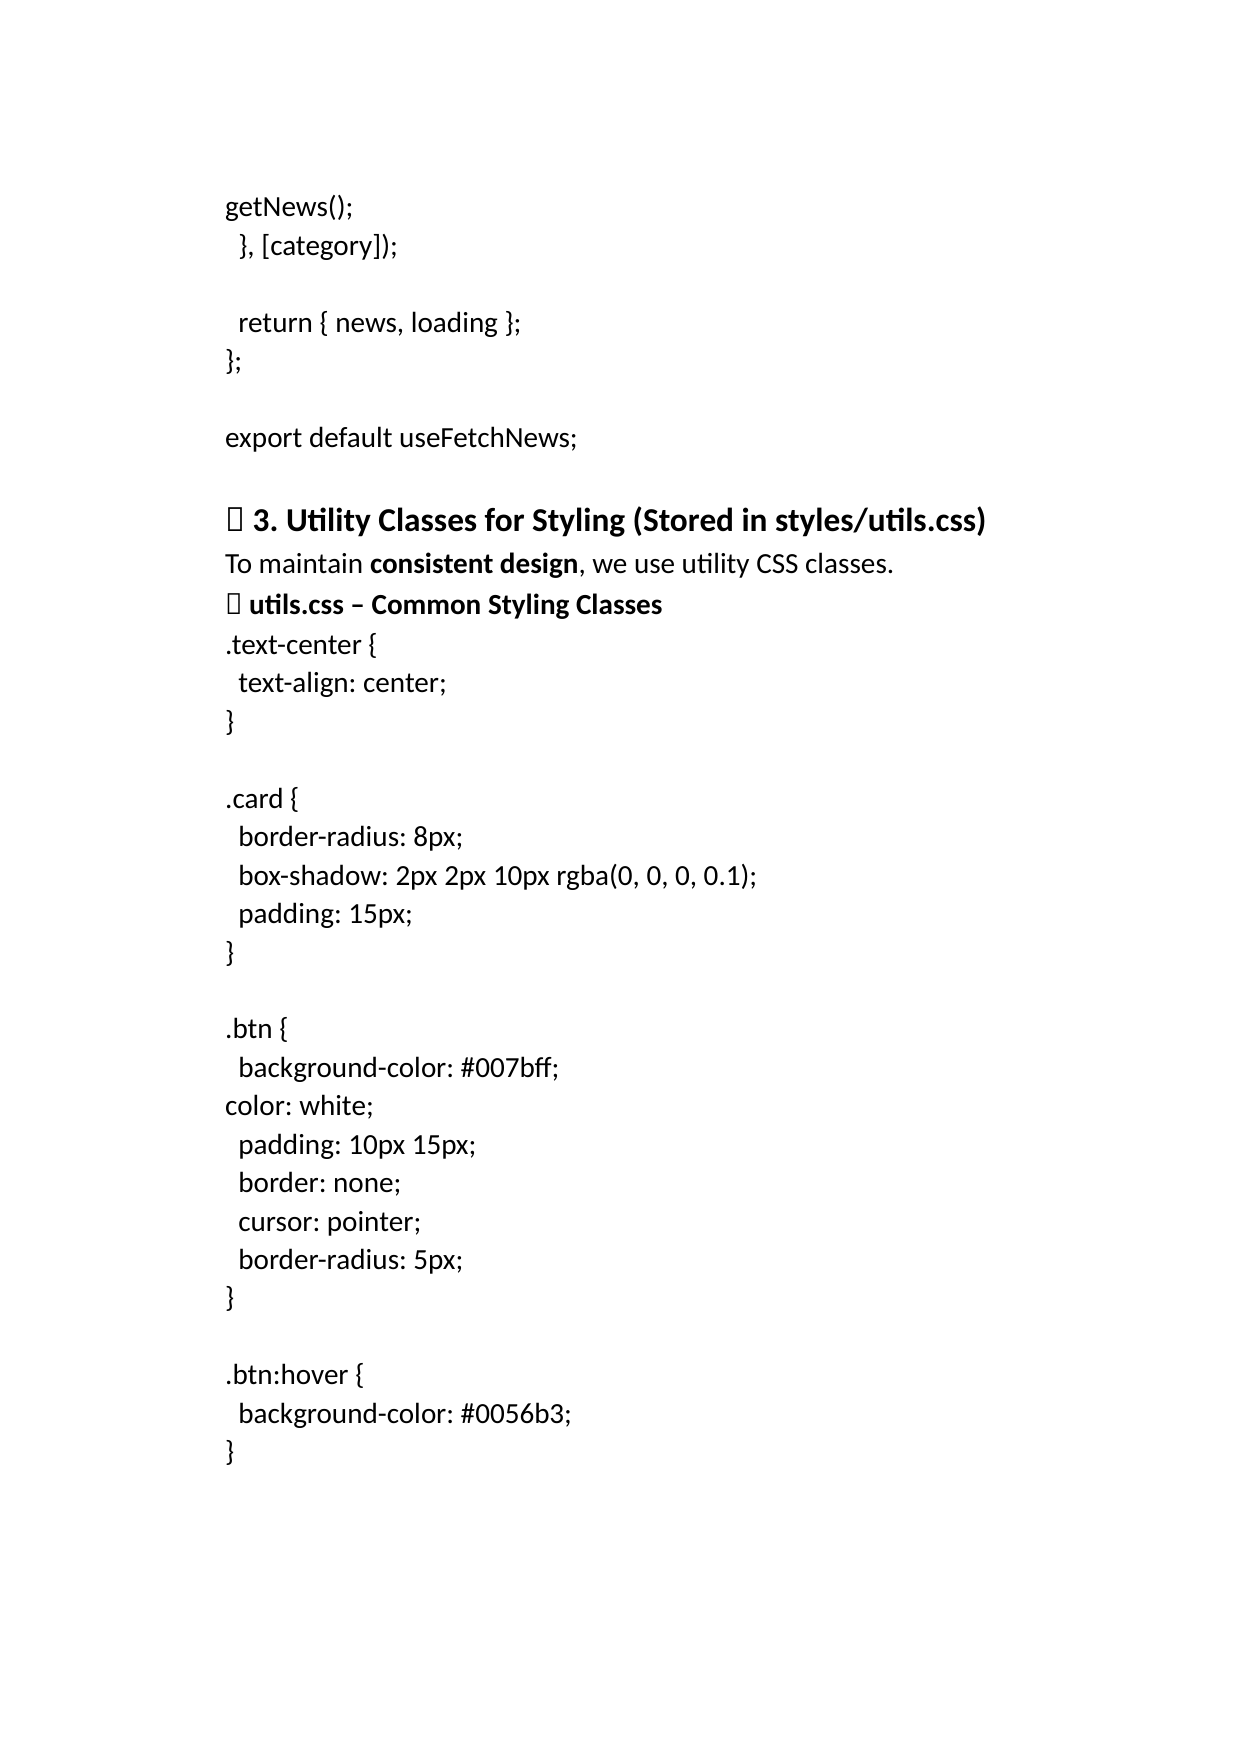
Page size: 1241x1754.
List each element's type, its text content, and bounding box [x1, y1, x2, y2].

list }; [225, 342, 1090, 378]
list color: white; [225, 1087, 1090, 1123]
list } [225, 703, 1090, 739]
list .btn { [225, 1011, 1090, 1046]
list background-color: #0056b3; [225, 1395, 1090, 1431]
list .btn:hover { [225, 1356, 1090, 1392]
list border: none; [225, 1164, 1090, 1200]
list box-shadow: 2px 2px 10px rgba(0, 0, 0, 0.1); [225, 857, 1090, 892]
list } [225, 934, 1090, 969]
list .text-center { [225, 626, 1090, 662]
list export default useFetchNews; [225, 419, 1090, 455]
list } [225, 1279, 1090, 1315]
list return { news, loading }; [225, 304, 1090, 339]
list border-radius: 5px; [225, 1241, 1090, 1277]
list To maintain consistent design, we use utility CSS classes. [225, 545, 1090, 581]
list getNews(); [225, 188, 1090, 224]
list border-radius: 8px; [225, 818, 1090, 854]
list }, [category]); [225, 227, 1090, 262]
list padding: 10px 15px; [225, 1126, 1090, 1161]
list padding: 15px; [225, 895, 1090, 931]
list background-color: #007bff; [225, 1049, 1090, 1084]
list cursor: pointer; [225, 1203, 1090, 1238]
list 🔹 3. Utility Classes for Styling (Stored in styles/utils.css) [225, 496, 1090, 541]
list } [225, 1433, 1090, 1469]
list .card { [225, 780, 1090, 816]
list text-align: center; [225, 664, 1090, 700]
list 📌 utils.css – Common Styling Classes [225, 583, 1090, 623]
